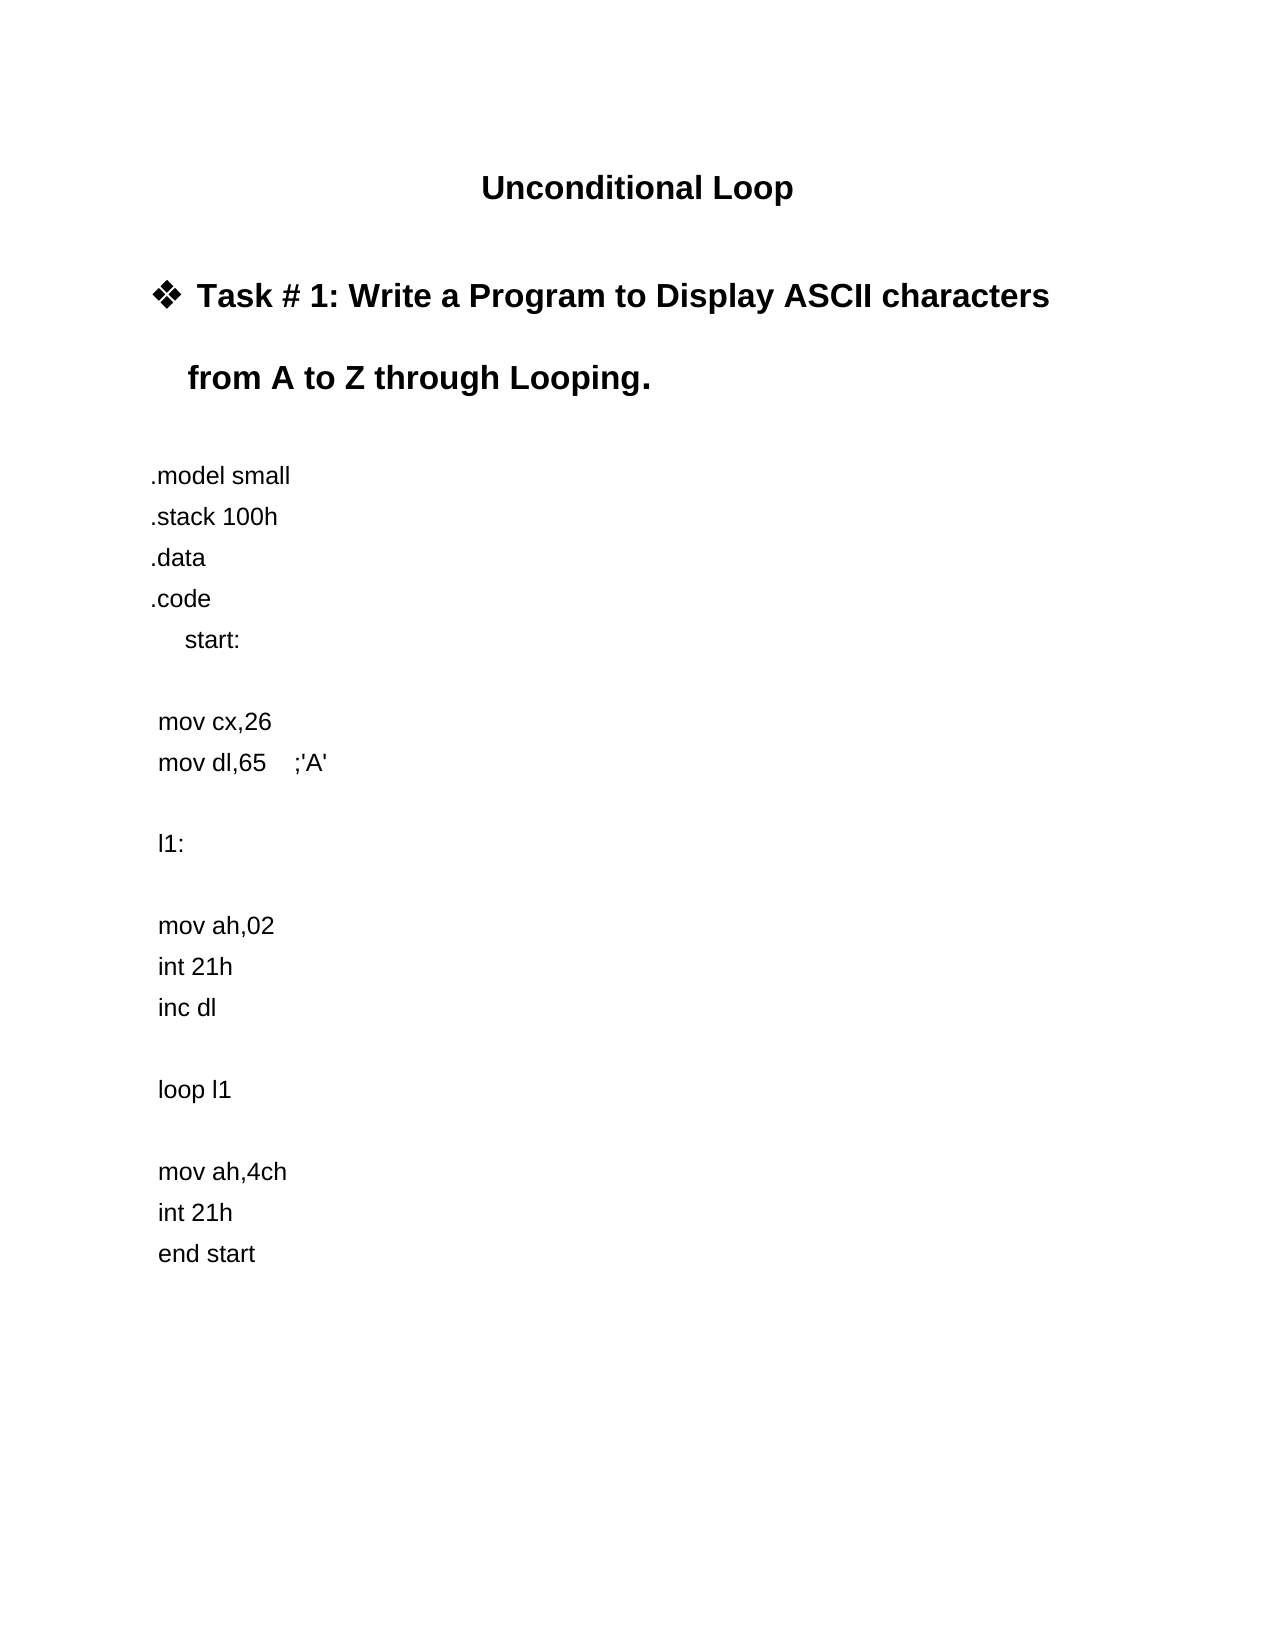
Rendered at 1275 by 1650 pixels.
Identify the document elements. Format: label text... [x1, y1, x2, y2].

text int 21h [150, 948, 1125, 985]
text inc dl [150, 989, 1125, 1026]
text loop l1 [150, 1071, 1125, 1108]
text mov ah,4ch [150, 1153, 1125, 1190]
text mov cx,26 [150, 702, 1125, 740]
text .code [150, 579, 1125, 617]
text l1: [150, 825, 1125, 863]
text .stack 100h [150, 498, 1125, 535]
text .data [150, 538, 1125, 576]
text Unconditional Loop [150, 150, 1125, 225]
text end start [150, 1234, 1125, 1272]
text mov dl,65 ;'A' [150, 743, 1125, 781]
list Task # 1: Write a Program to Display ASCII characters from A to Z through Looping. [150, 259, 1125, 413]
text int 21h [150, 1193, 1125, 1231]
text .model small [150, 457, 1125, 494]
text mov ah,02 [150, 907, 1125, 944]
text start: [150, 620, 1125, 658]
